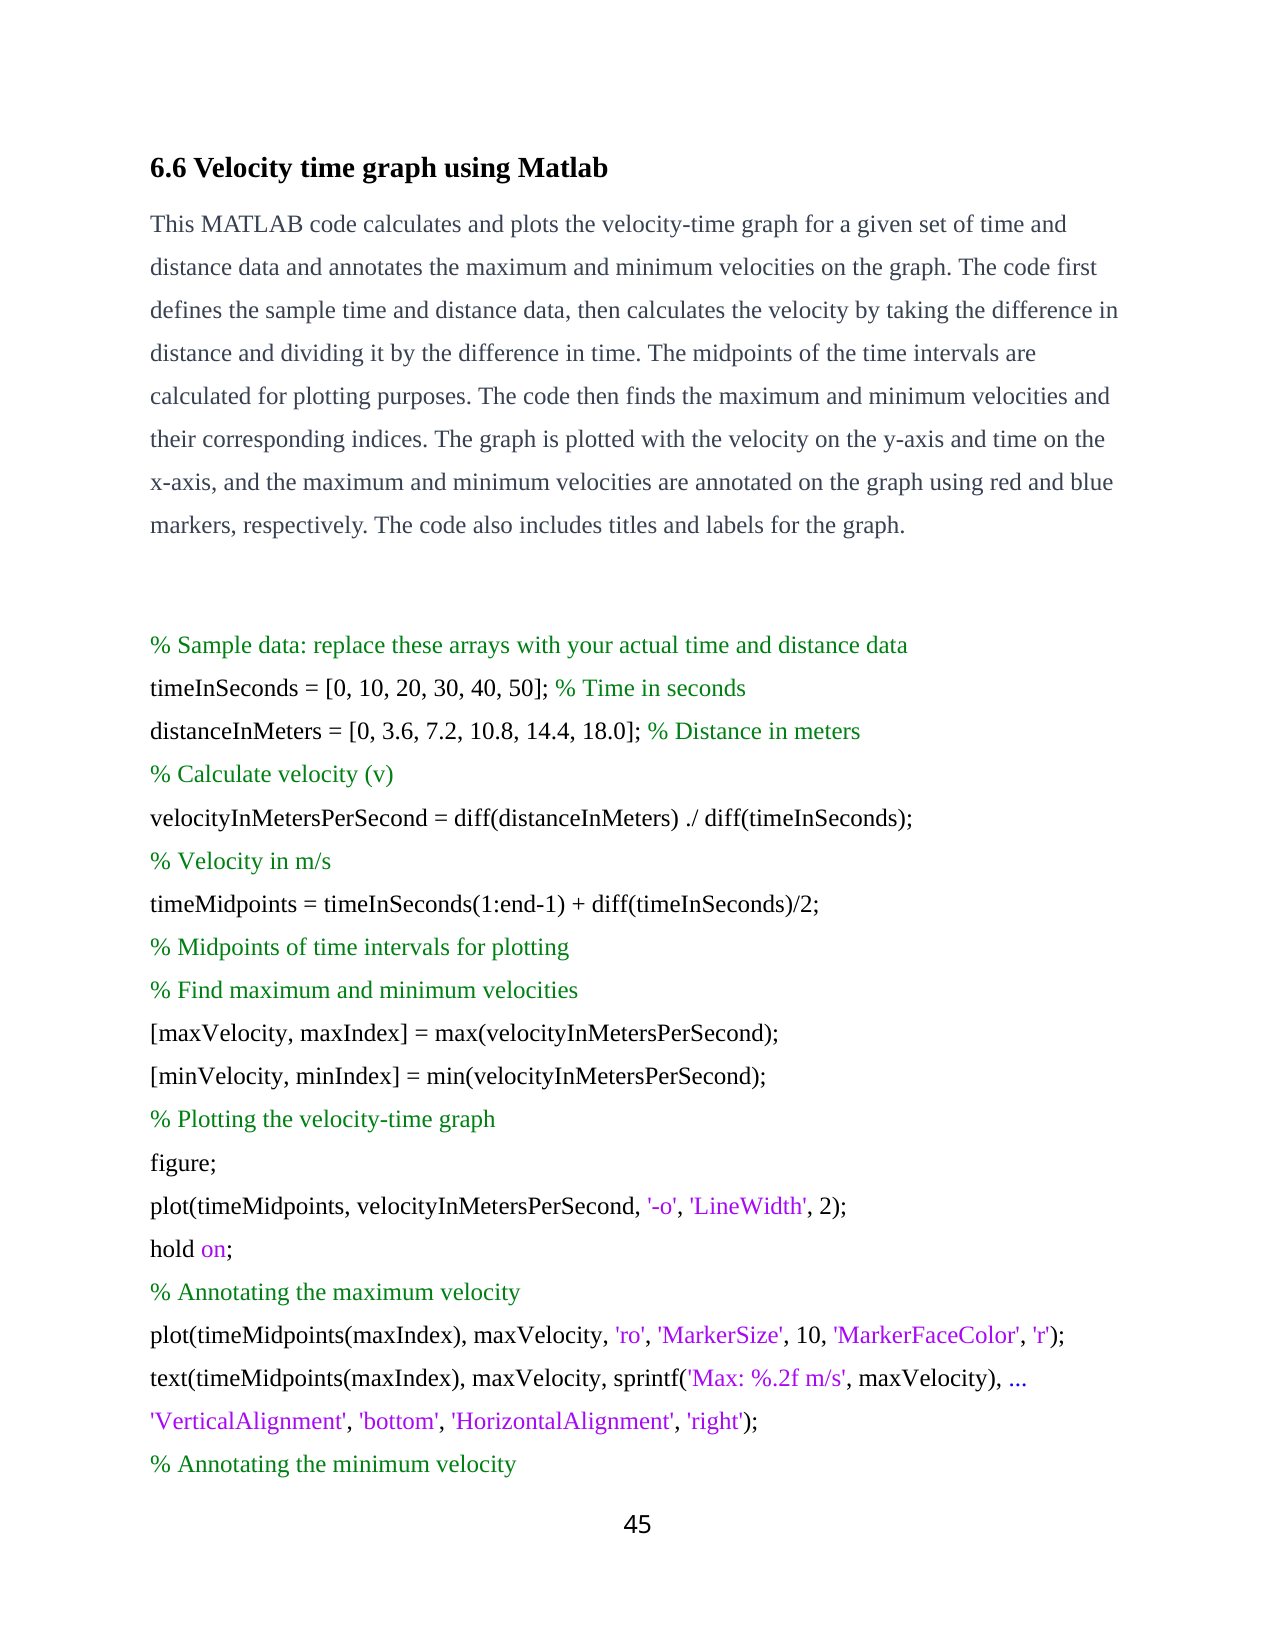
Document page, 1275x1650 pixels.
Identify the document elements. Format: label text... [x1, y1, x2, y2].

text % Plotting the velocity-time graph [150, 1104, 1125, 1133]
text plot(timeMidpoints, velocityInMetersPerSecond, '-o', 'LineWidth', 2); [150, 1191, 1125, 1219]
text % Find maximum and minimum velocities [150, 975, 1125, 1004]
text hold on; [150, 1234, 1125, 1263]
text This MATLAB code calculates and plots the velocity-time graph for a given set of time and distance data and annotates the maximum and minimum velocities on the graph. The code first defines the sample time and distance data, then calculates the velocity by taking the difference in distance and dividing it by the difference in time. The midpoints of the time intervals are calculated for plotting purposes. The code then finds the maximum and minimum velocities and their corresponding indices. The graph is plotted with the velocity on the y-axis and time on the x-axis, and the maximum and minimum velocities are annotated on the graph using red and blue markers, respectively. The code also includes titles and labels for the graph. [150, 209, 1125, 539]
text % Sample data: replace these arrays with your actual time and distance data [150, 630, 1125, 659]
text text(timeMidpoints(maxIndex), maxVelocity, sprintf('Max: %.2f m/s', maxVelocity), ... [150, 1363, 1125, 1392]
text [maxVelocity, maxIndex] = max(velocityInMetersPerSecond); [150, 1018, 1125, 1047]
text velocityInMetersPerSecond = diff(distanceInMeters) ./ diff(timeInSeconds); [150, 803, 1125, 831]
text figure; [150, 1148, 1125, 1176]
text % Velocity in m/s [150, 846, 1125, 874]
text % Midpoints of time intervals for plotting [150, 932, 1125, 961]
text plot(timeMidpoints(maxIndex), maxVelocity, 'ro', 'MarkerSize', 10, 'MarkerFaceColor', 'r'); [150, 1320, 1125, 1349]
text 'VerticalAlignment', 'bottom', 'HorizontalAlignment', 'right'); [150, 1406, 1125, 1435]
text timeMidpoints = timeInSeconds(1:end-1) + diff(timeInSeconds)/2; [150, 889, 1125, 918]
text timeInSeconds = [0, 10, 20, 30, 40, 50]; % Time in seconds [150, 673, 1125, 702]
text [minVelocity, minIndex] = min(velocityInMetersPerSecond); [150, 1061, 1125, 1090]
text % Annotating the minimum velocity [150, 1449, 1125, 1478]
subtitle 6.6 Velocity time graph using Matlab [150, 150, 1125, 183]
text distanceInMeters = [0, 3.6, 7.2, 10.8, 14.4, 18.0]; % Distance in meters [150, 716, 1125, 745]
text % Calculate velocity (v) [150, 759, 1125, 788]
text % Annotating the maximum velocity [150, 1277, 1125, 1306]
